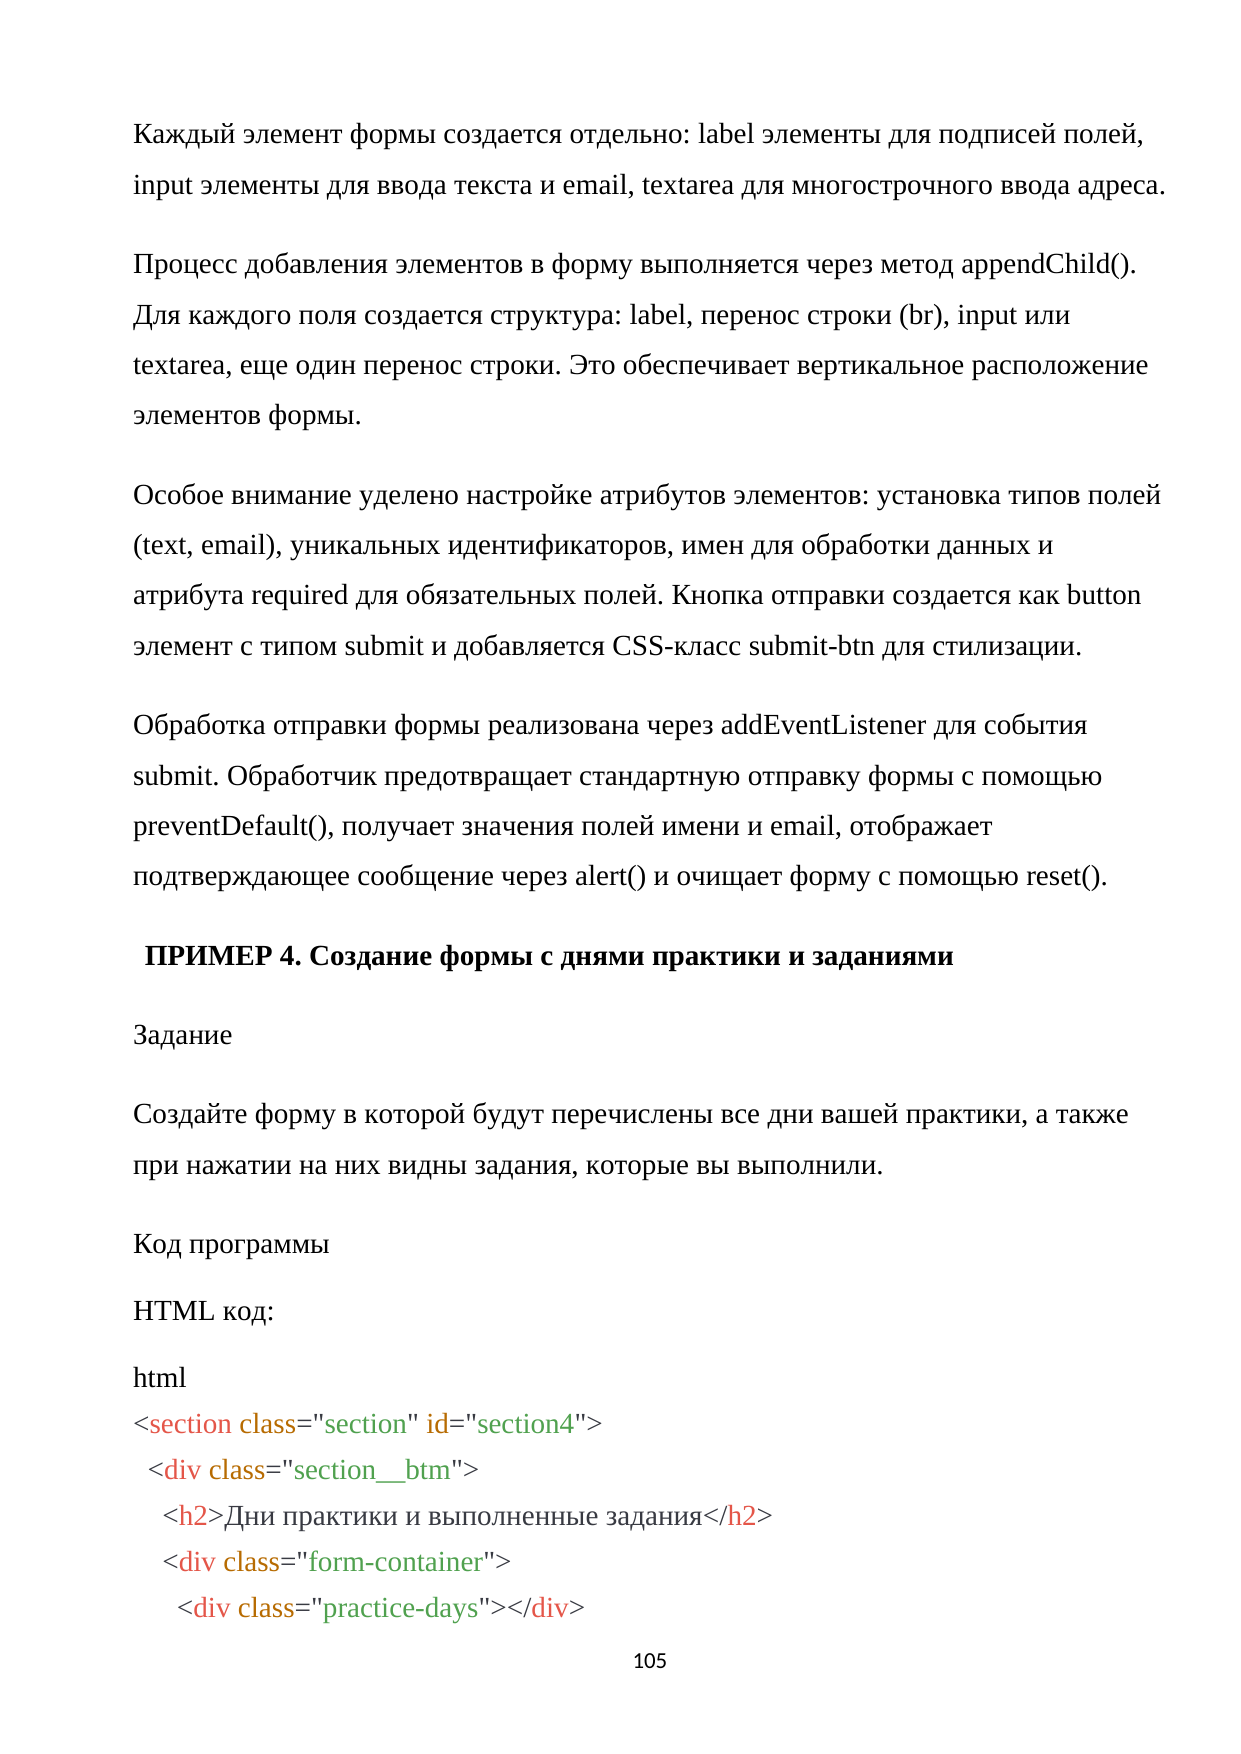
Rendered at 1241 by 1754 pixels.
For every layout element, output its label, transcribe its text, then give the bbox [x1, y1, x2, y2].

text Код программы [133, 1226, 1166, 1260]
text html [133, 1360, 1166, 1394]
text Процесс добавления элементов в форму выполняется через метод appendChild(). Для каждого поля создается структура: label, перенос строки (br), input или textarea, еще один перенос строки. Это обеспечивает вертикальное расположение элементов формы. [133, 246, 1166, 431]
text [133, 117, 1166, 201]
text ПРИМЕР 4. Создание формы с днями практики и заданиями [144, 938, 1155, 971]
text <div class="practice-days"></div> [133, 1591, 1166, 1624]
text <section class="section" id="section4"> [133, 1406, 1166, 1440]
text <div class="form-container"> [133, 1544, 1166, 1578]
text Особое внимание уделено настройке атрибутов элементов: установка типов полей (text, email), уникальных идентификаторов, имен для обработки данных и атрибута required для обязательных полей. Кнопка отправки создается как button элемент с типом submit и добавляется CSS-класс submit-btn для стилизации. [133, 477, 1166, 661]
text <h2>Дни практики и выполненные задания</h2> [133, 1498, 1166, 1532]
text Задание [133, 1017, 1166, 1051]
text <div class="section__btm"> [133, 1452, 1166, 1486]
text Создайте форму в которой будут перечислены все дни вашей практики, а также при нажатии на них видны задания, которые вы выполнили. [133, 1097, 1166, 1181]
text Обработка отправки формы реализована через addEventListener для события submit. Обработчик предотвращает стандартную отправку формы с помощью preventDefault(), получает значения полей имени и email, отображает подтверждающее сообщение через alert() и очищает форму с помощью reset(). [133, 707, 1166, 892]
text HTML код: [133, 1293, 1166, 1327]
